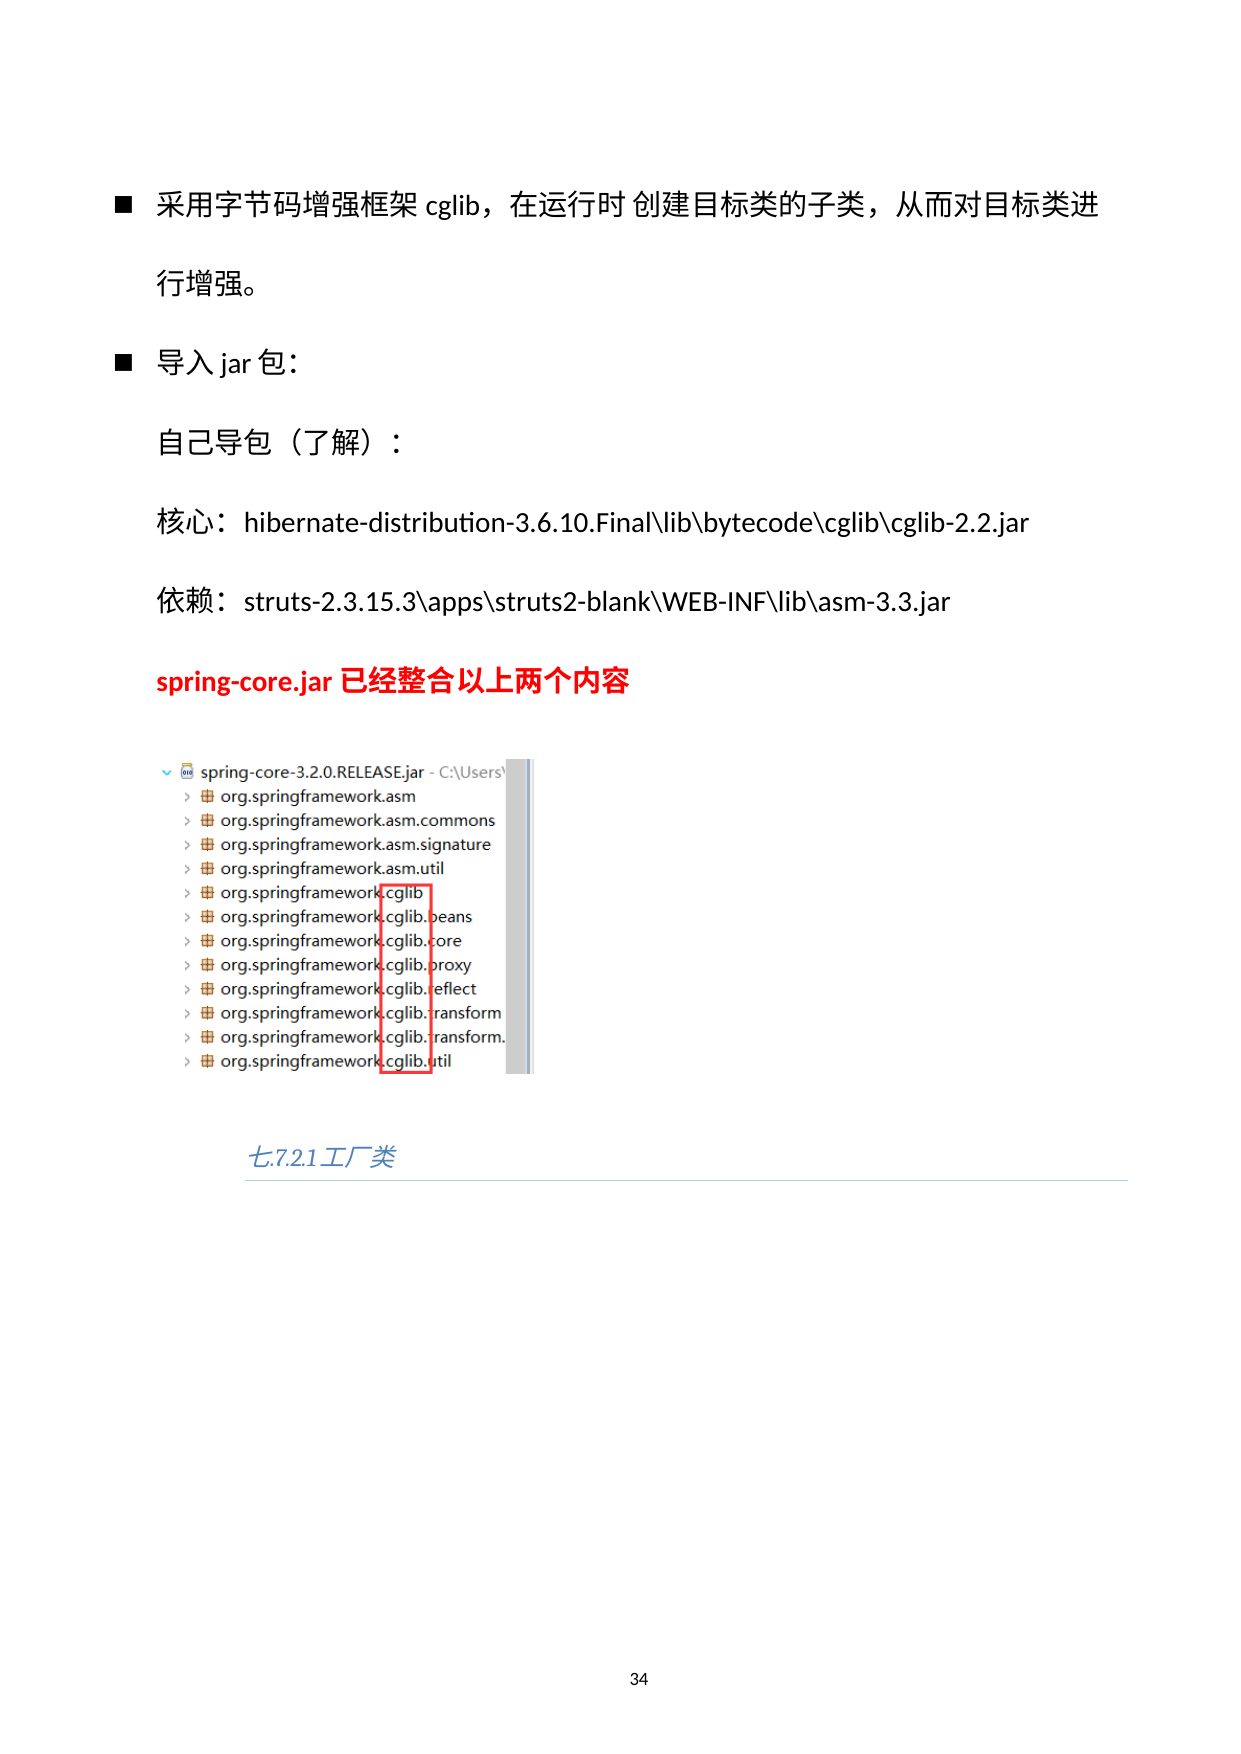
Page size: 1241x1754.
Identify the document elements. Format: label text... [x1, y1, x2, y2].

text spring-core.jar 已经整合以上两个内容 [112, 639, 1128, 718]
list 采用字节码增强框架 cglib，在运行时 创建目标类的子类，从而对目标类进行增强。 [112, 163, 1128, 321]
subtitle 工厂类 [245, 1136, 1128, 1180]
text 核心：hibernate-distribution-3.6.10.Final\lib\bytecode\cglib\cglib-2.2.jar [112, 480, 1128, 559]
table_header [113, 758, 1000, 1075]
list 导入jar包： [112, 321, 1128, 401]
picture [161, 759, 534, 1074]
text 自己导包（了解）： [112, 401, 1128, 480]
text 依赖：struts-2.3.15.3\apps\struts2-blank\WEB-INF\lib\asm-3.3.jar [112, 559, 1128, 639]
